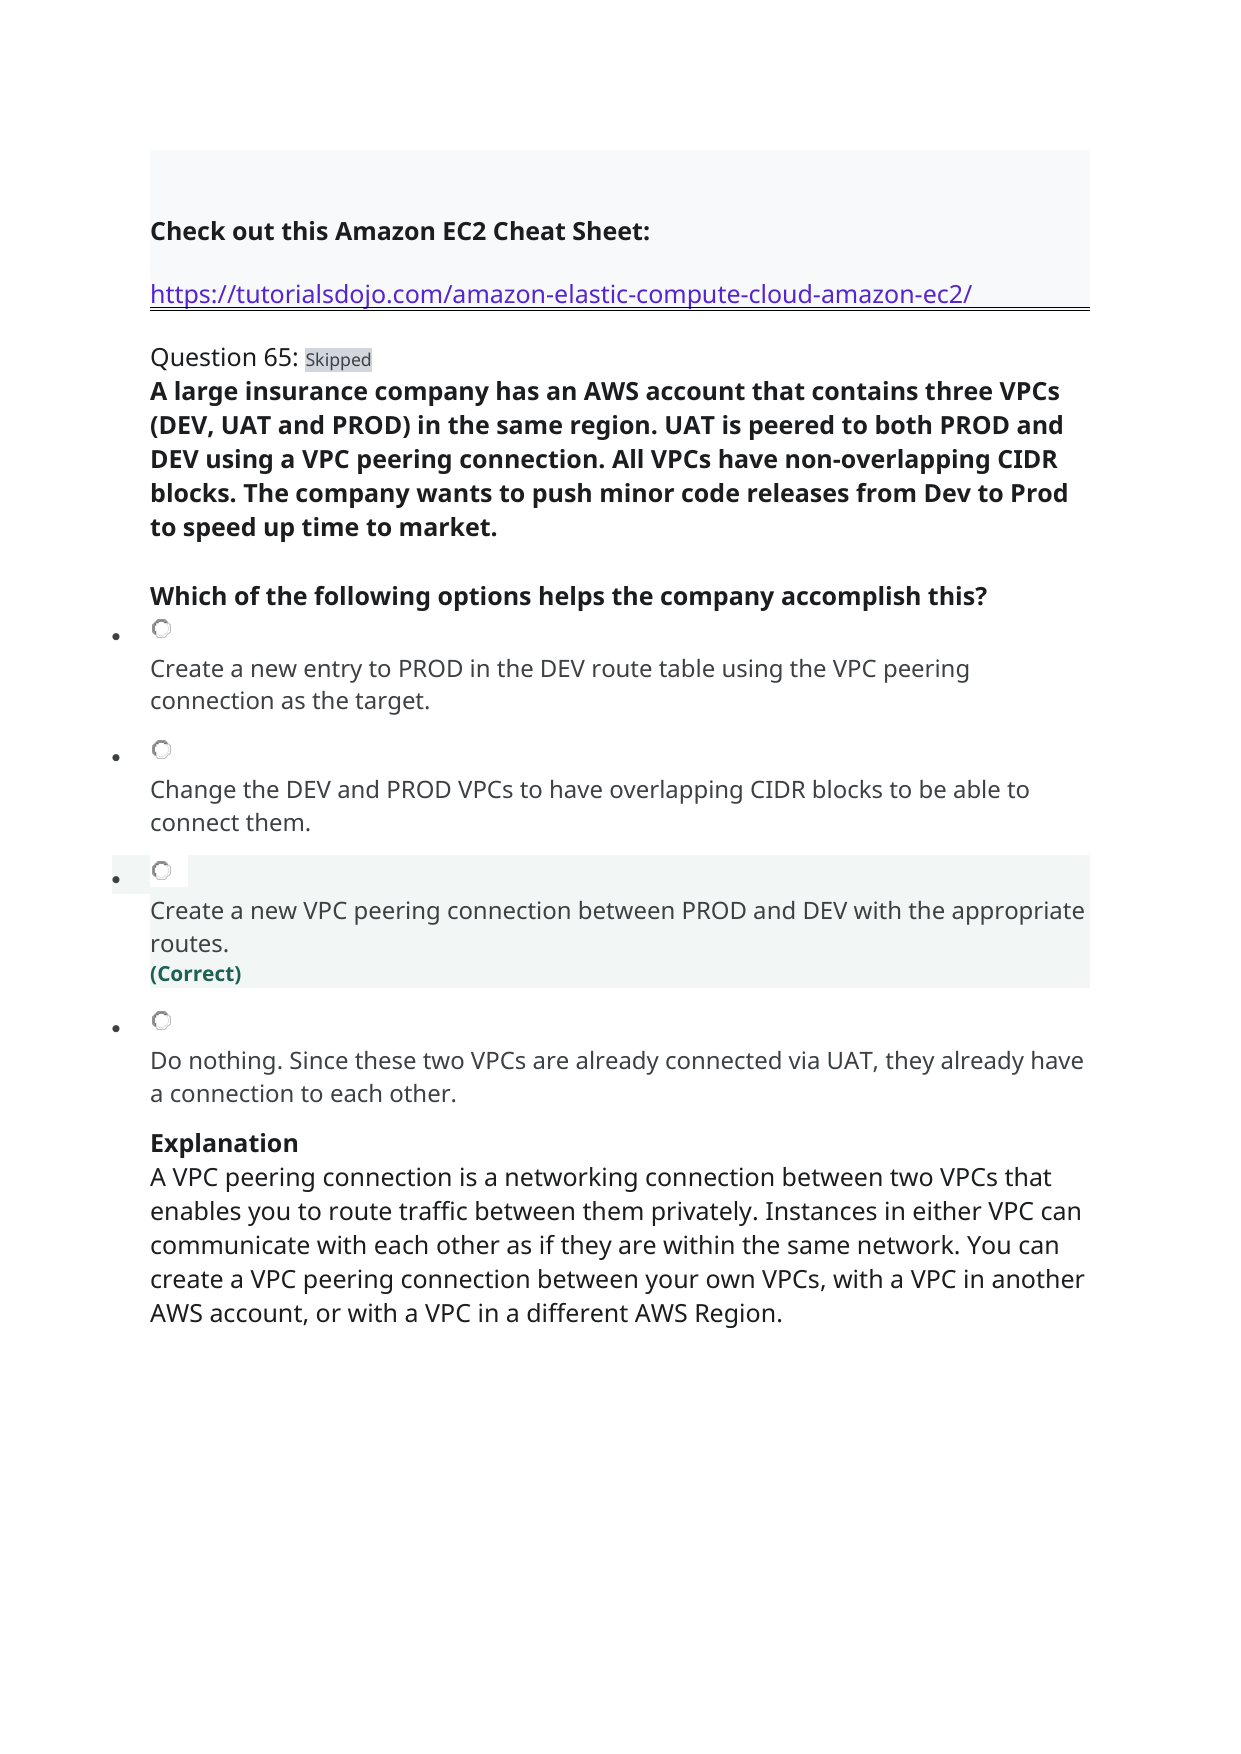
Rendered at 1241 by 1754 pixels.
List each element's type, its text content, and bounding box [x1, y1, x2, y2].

text https://tutorialsdojo.com/amazon-elastic-compute-cloud-amazon-ec2/ [150, 276, 1090, 307]
text Create a new entry to PROD in the DEV route table using the VPC peering connection as the target. [150, 652, 1090, 717]
list ​ [112, 855, 1090, 894]
text (Correct) [150, 959, 1090, 988]
text Change the DEV and PROD VPCs to have overlapping CIDR blocks to be able to connect them. [150, 773, 1090, 838]
list ​ [112, 733, 1090, 773]
text Check out this Amazon EC2 Cheat Sheet: [150, 213, 1090, 247]
list ​ [112, 612, 1090, 652]
text Create a new VPC peering connection between PROD and DEV with the appropriate routes. [150, 894, 1090, 959]
text A large insurance company has an AWS account that contains three VPCs (DEV, UAT and PROD) in the same region. UAT is peered to both PROD and DEV using a VPC peering connection. All VPCs have non-overlapping CIDR blocks. The company wants to push minor code releases from Dev to Prod to speed up time to market. Which of the following options helps the company accomplish this? [150, 374, 1090, 612]
list ​ [112, 1004, 1090, 1044]
text Question 65: Skipped [150, 340, 1090, 374]
text Explanation [150, 1126, 1090, 1160]
text A VPC peering connection is a networking connection between two VPCs that enables you to route traffic between them privately. Instances in either VPC can communicate with each other as if they are within the same network. You can create a VPC peering connection between your own VPCs, with a VPC in another AWS account, or with a VPC in a different AWS Region. [150, 1160, 1090, 1330]
text Do nothing. Since these two VPCs are already connected via UAT, they already have a connection to each other. [150, 1044, 1090, 1109]
